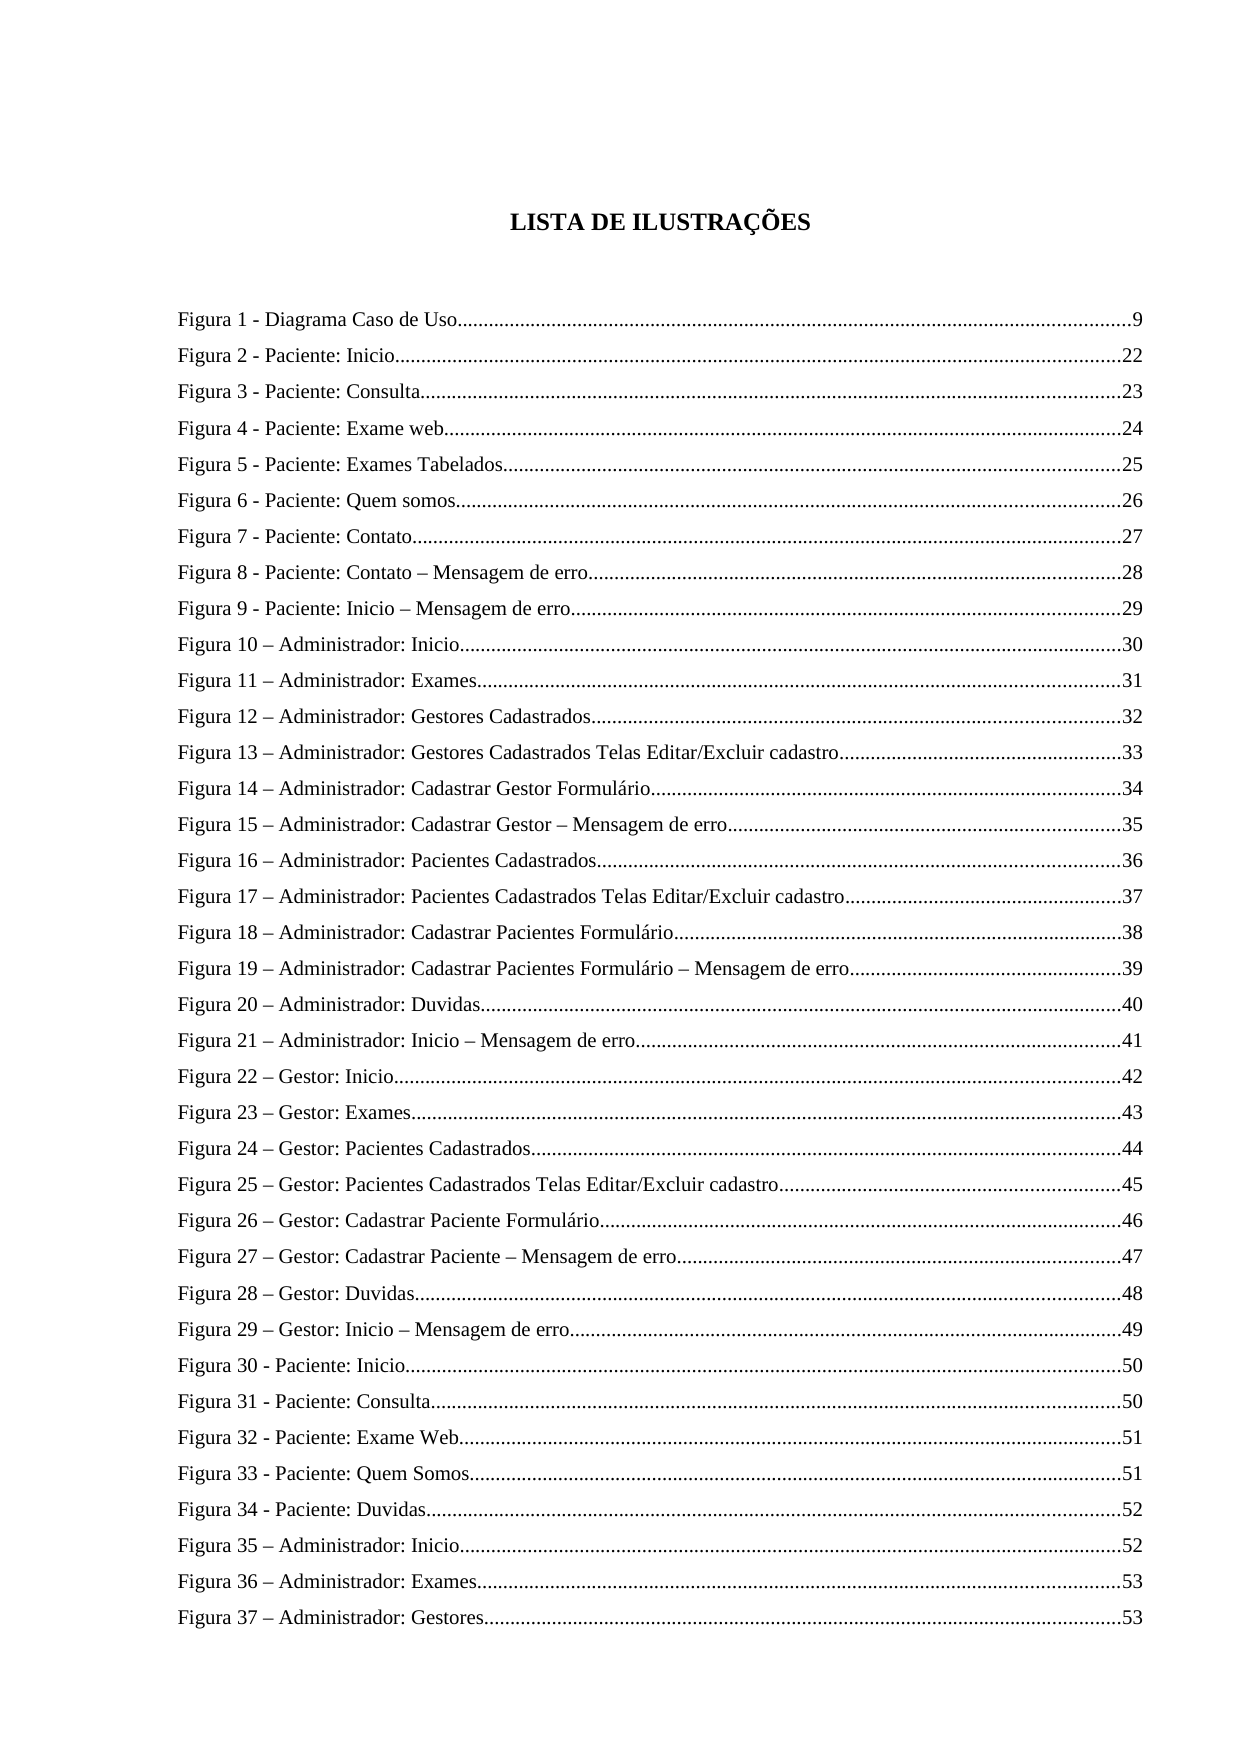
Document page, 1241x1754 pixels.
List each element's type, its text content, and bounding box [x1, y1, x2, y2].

text Figura 18 – Administrador: Cadastrar Pacientes Formulário 38 [177, 920, 1144, 944]
text Figura 25 – Gestor: Pacientes Cadastrados Telas Editar/Excluir cadastro 45 [177, 1172, 1144, 1196]
text Figura 27 – Gestor: Cadastrar Paciente – Mensagem de erro 47 [177, 1244, 1144, 1268]
text Figura 12 – Administrador: Gestores Cadastrados 32 [177, 704, 1144, 728]
text Figura 9 - Paciente: Inicio – Mensagem de erro 29 [177, 596, 1144, 620]
text Figura 29 – Gestor: Inicio – Mensagem de erro 49 [177, 1317, 1144, 1341]
text Figura 24 – Gestor: Pacientes Cadastrados 44 [177, 1136, 1144, 1160]
text Figura 30 - Paciente: Inicio 50 [177, 1353, 1144, 1377]
text Figura 13 – Administrador: Gestores Cadastrados Telas Editar/Excluir cadastro 33 [177, 740, 1144, 764]
text Figura 20 – Administrador: Duvidas 40 [177, 992, 1144, 1016]
text Figura 6 - Paciente: Quem somos 26 [177, 488, 1144, 512]
text Figura 8 - Paciente: Contato – Mensagem de erro 28 [177, 560, 1144, 584]
text Figura 11 – Administrador: Exames 31 [177, 668, 1144, 692]
text Figura 3 - Paciente: Consulta 23 [177, 379, 1144, 403]
text Figura 33 - Paciente: Quem Somos 51 [177, 1461, 1144, 1485]
text Figura 19 – Administrador: Cadastrar Pacientes Formulário – Mensagem de erro 39 [177, 956, 1144, 980]
text Figura 36 – Administrador: Exames 53 [177, 1569, 1144, 1593]
text Figura 22 – Gestor: Inicio 42 [177, 1064, 1144, 1088]
text Figura 5 - Paciente: Exames Tabelados 25 [177, 452, 1144, 476]
text Figura 14 – Administrador: Cadastrar Gestor Formulário 34 [177, 776, 1144, 800]
text Figura 28 – Gestor: Duvidas 48 [177, 1281, 1144, 1304]
text Figura 7 - Paciente: Contato 27 [177, 524, 1144, 548]
text Figura 4 - Paciente: Exame web 24 [177, 416, 1144, 439]
text LISTA DE ILUSTRAÇÕES [177, 207, 1144, 236]
text Figura 26 – Gestor: Cadastrar Paciente Formulário 46 [177, 1208, 1144, 1232]
text Figura 23 – Gestor: Exames 43 [177, 1100, 1144, 1124]
text Figura 2 - Paciente: Inicio 22 [177, 343, 1144, 367]
text Figura 15 – Administrador: Cadastrar Gestor – Mensagem de erro 35 [177, 812, 1144, 836]
text Figura 35 – Administrador: Inicio 52 [177, 1533, 1144, 1557]
text Figura 16 – Administrador: Pacientes Cadastrados 36 [177, 848, 1144, 872]
text Figura 31 - Paciente: Consulta 50 [177, 1389, 1144, 1413]
text Figura 17 – Administrador: Pacientes Cadastrados Telas Editar/Excluir cadastro 37 [177, 884, 1144, 908]
text Figura 34 - Paciente: Duvidas 52 [177, 1497, 1144, 1521]
text Figura 32 - Paciente: Exame Web 51 [177, 1425, 1144, 1449]
text Figura 37 – Administrador: Gestores 53 [177, 1605, 1144, 1629]
text Figura 10 – Administrador: Inicio 30 [177, 632, 1144, 656]
text Figura 21 – Administrador: Inicio – Mensagem de erro 41 [177, 1028, 1144, 1052]
text Figura 1 - Diagrama Caso de Uso 9 [177, 307, 1144, 331]
